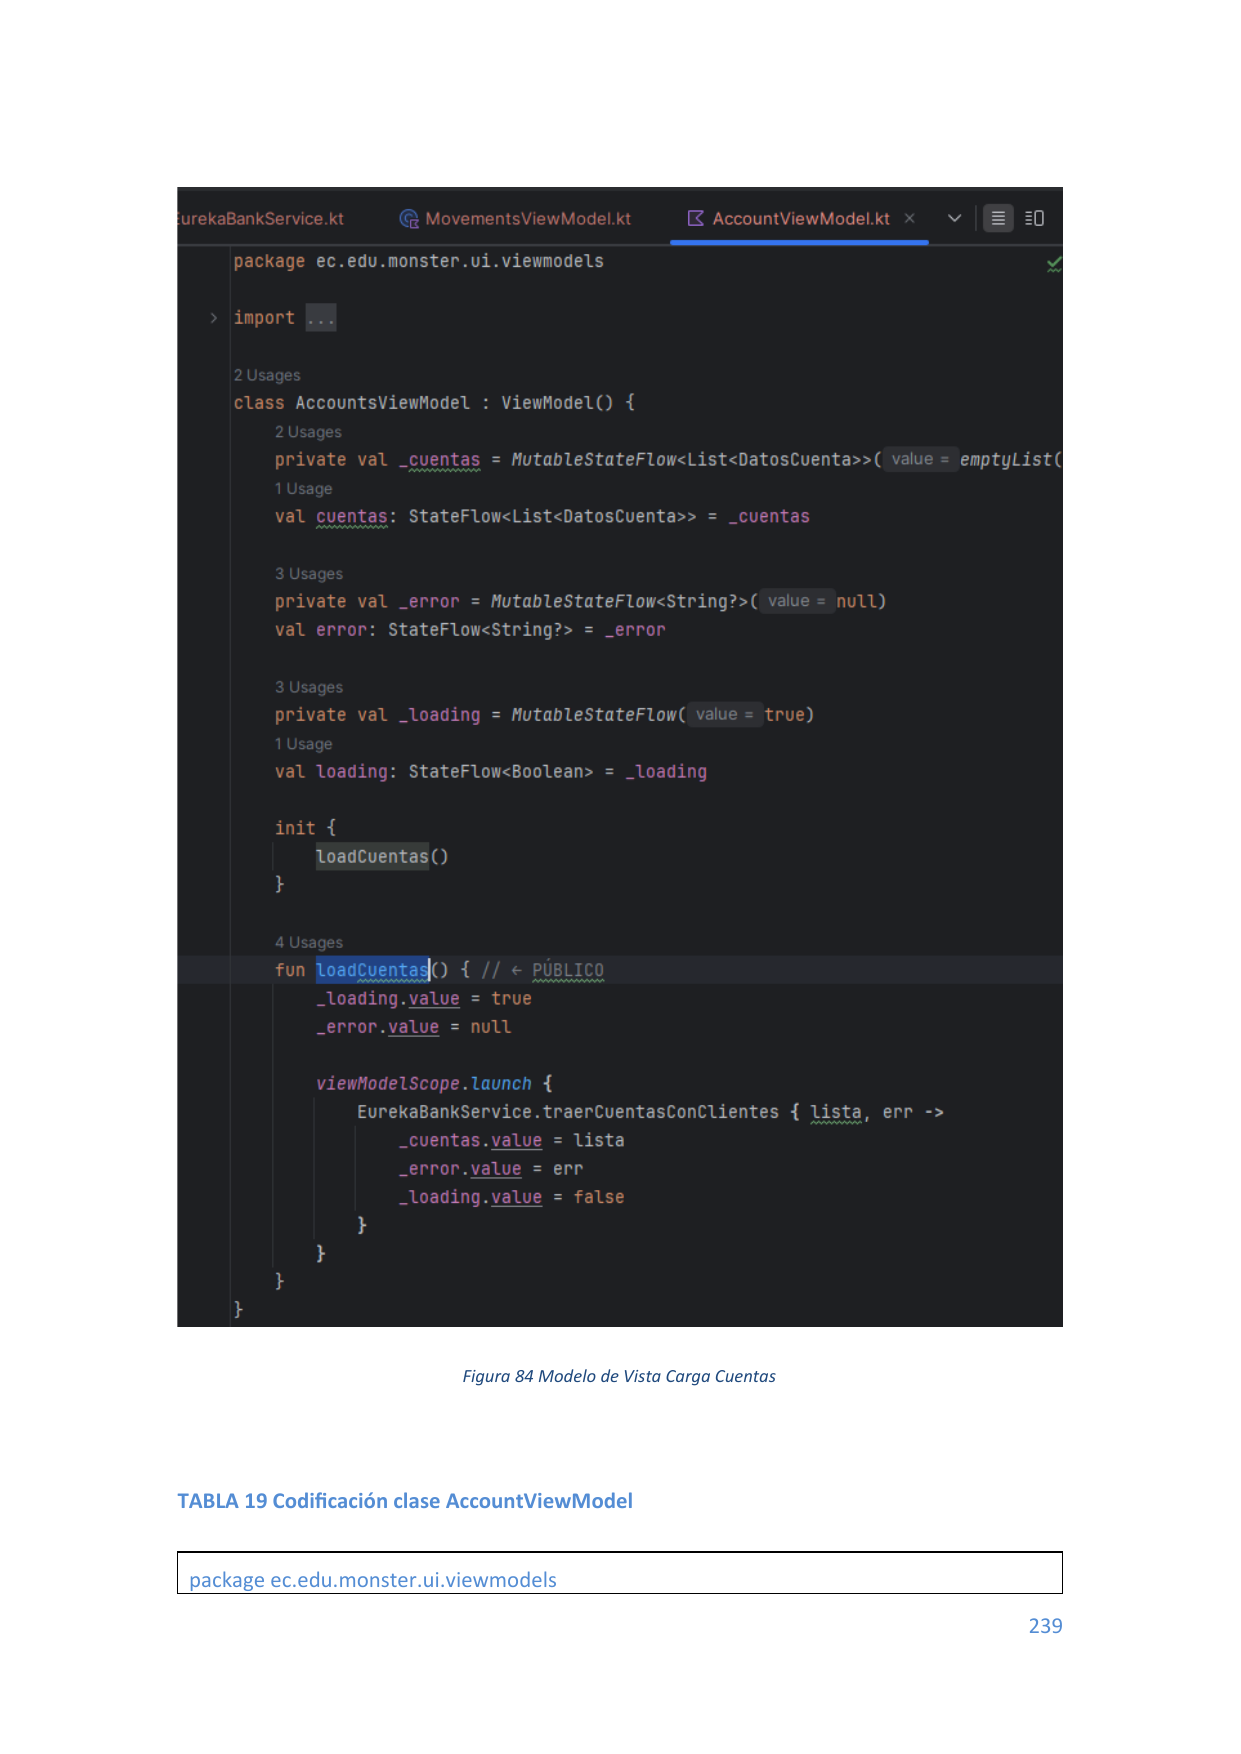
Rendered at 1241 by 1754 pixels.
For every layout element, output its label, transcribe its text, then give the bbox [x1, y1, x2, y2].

text Figura 84 Modelo de Vista Carga Cuentas [177, 1364, 1063, 1387]
picture [177, 187, 1063, 1327]
text TABLA 19 Codificación clase AccountViewModel [177, 1486, 1063, 1514]
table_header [178, 1553, 1062, 1593]
